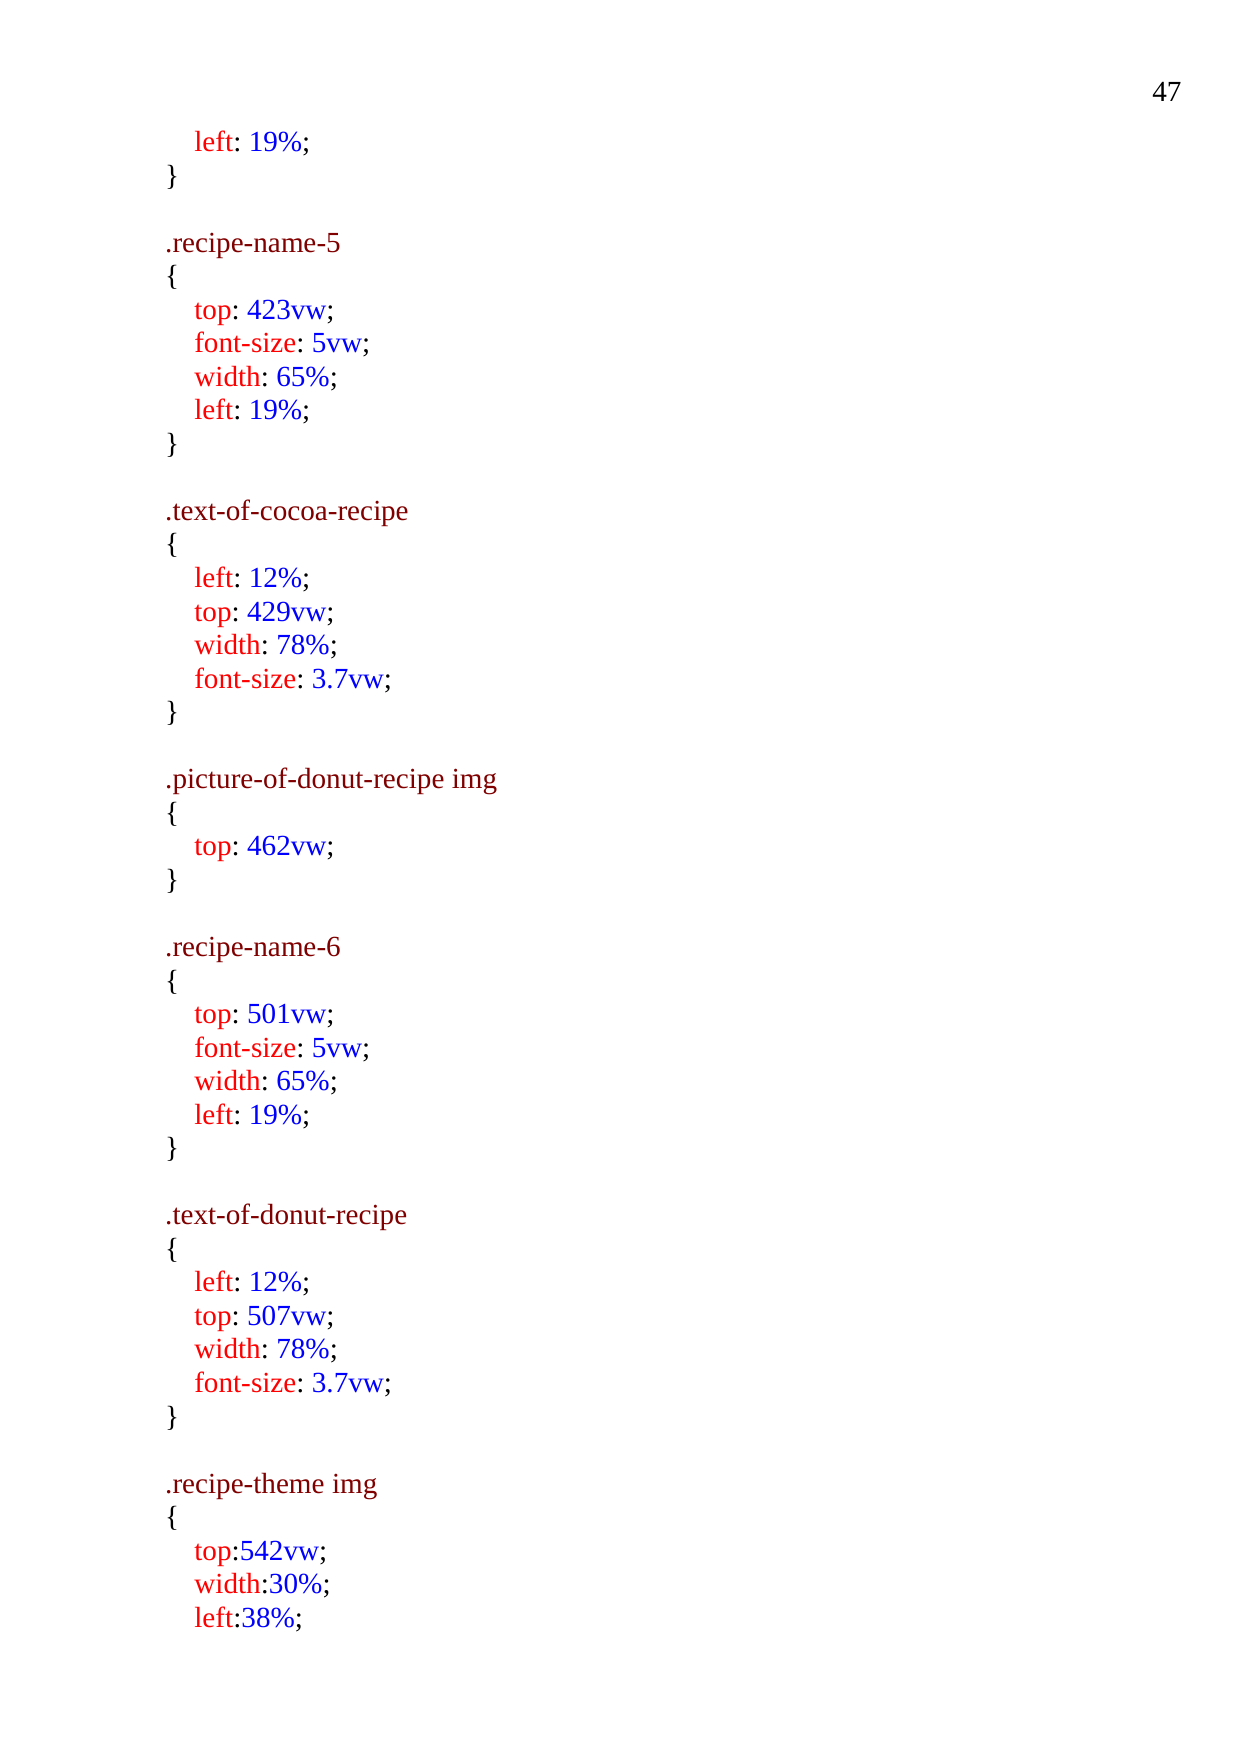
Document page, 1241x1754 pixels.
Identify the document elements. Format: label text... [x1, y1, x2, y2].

text top: 507vw; [136, 1298, 1181, 1332]
text width: 78%; [136, 1332, 1181, 1365]
text { [136, 1499, 1181, 1533]
text { [136, 527, 1181, 560]
text left: 19%; [136, 124, 1181, 158]
text width:30%; [136, 1566, 1181, 1600]
text top: 429vw; [136, 594, 1181, 627]
text } [136, 1399, 1181, 1432]
text .picture-of-donut-recipe img [136, 761, 1181, 795]
text .recipe-theme img [136, 1466, 1181, 1499]
text .text-of-cocoa-recipe [136, 493, 1181, 527]
text top:542vw; [136, 1533, 1181, 1566]
text } [136, 1130, 1181, 1164]
text } [136, 158, 1181, 191]
text { [136, 795, 1181, 828]
text { [136, 1231, 1181, 1264]
text font-size: 5vw; [136, 1030, 1181, 1063]
text font-size: 3.7vw; [136, 1365, 1181, 1399]
text width: 78%; [136, 627, 1181, 661]
text left:38%; [136, 1600, 1181, 1633]
text { [136, 963, 1181, 996]
text } [136, 862, 1181, 896]
text .recipe-name-5 [136, 225, 1181, 258]
text top: 501vw; [136, 996, 1181, 1030]
text top: 462vw; [136, 828, 1181, 862]
text top: 423vw; [136, 292, 1181, 325]
text } [136, 694, 1181, 728]
text font-size: 5vw; [136, 325, 1181, 359]
text left: 19%; [136, 1097, 1181, 1130]
text width: 65%; [136, 1063, 1181, 1097]
text } [136, 426, 1181, 459]
text .recipe-name-6 [136, 929, 1181, 963]
text font-size: 3.7vw; [136, 661, 1181, 694]
text left: 12%; [136, 560, 1181, 594]
text { [136, 258, 1181, 292]
text width: 65%; [136, 359, 1181, 392]
text left: 19%; [136, 392, 1181, 426]
text .text-of-donut-recipe [136, 1197, 1181, 1231]
text left: 12%; [136, 1264, 1181, 1298]
